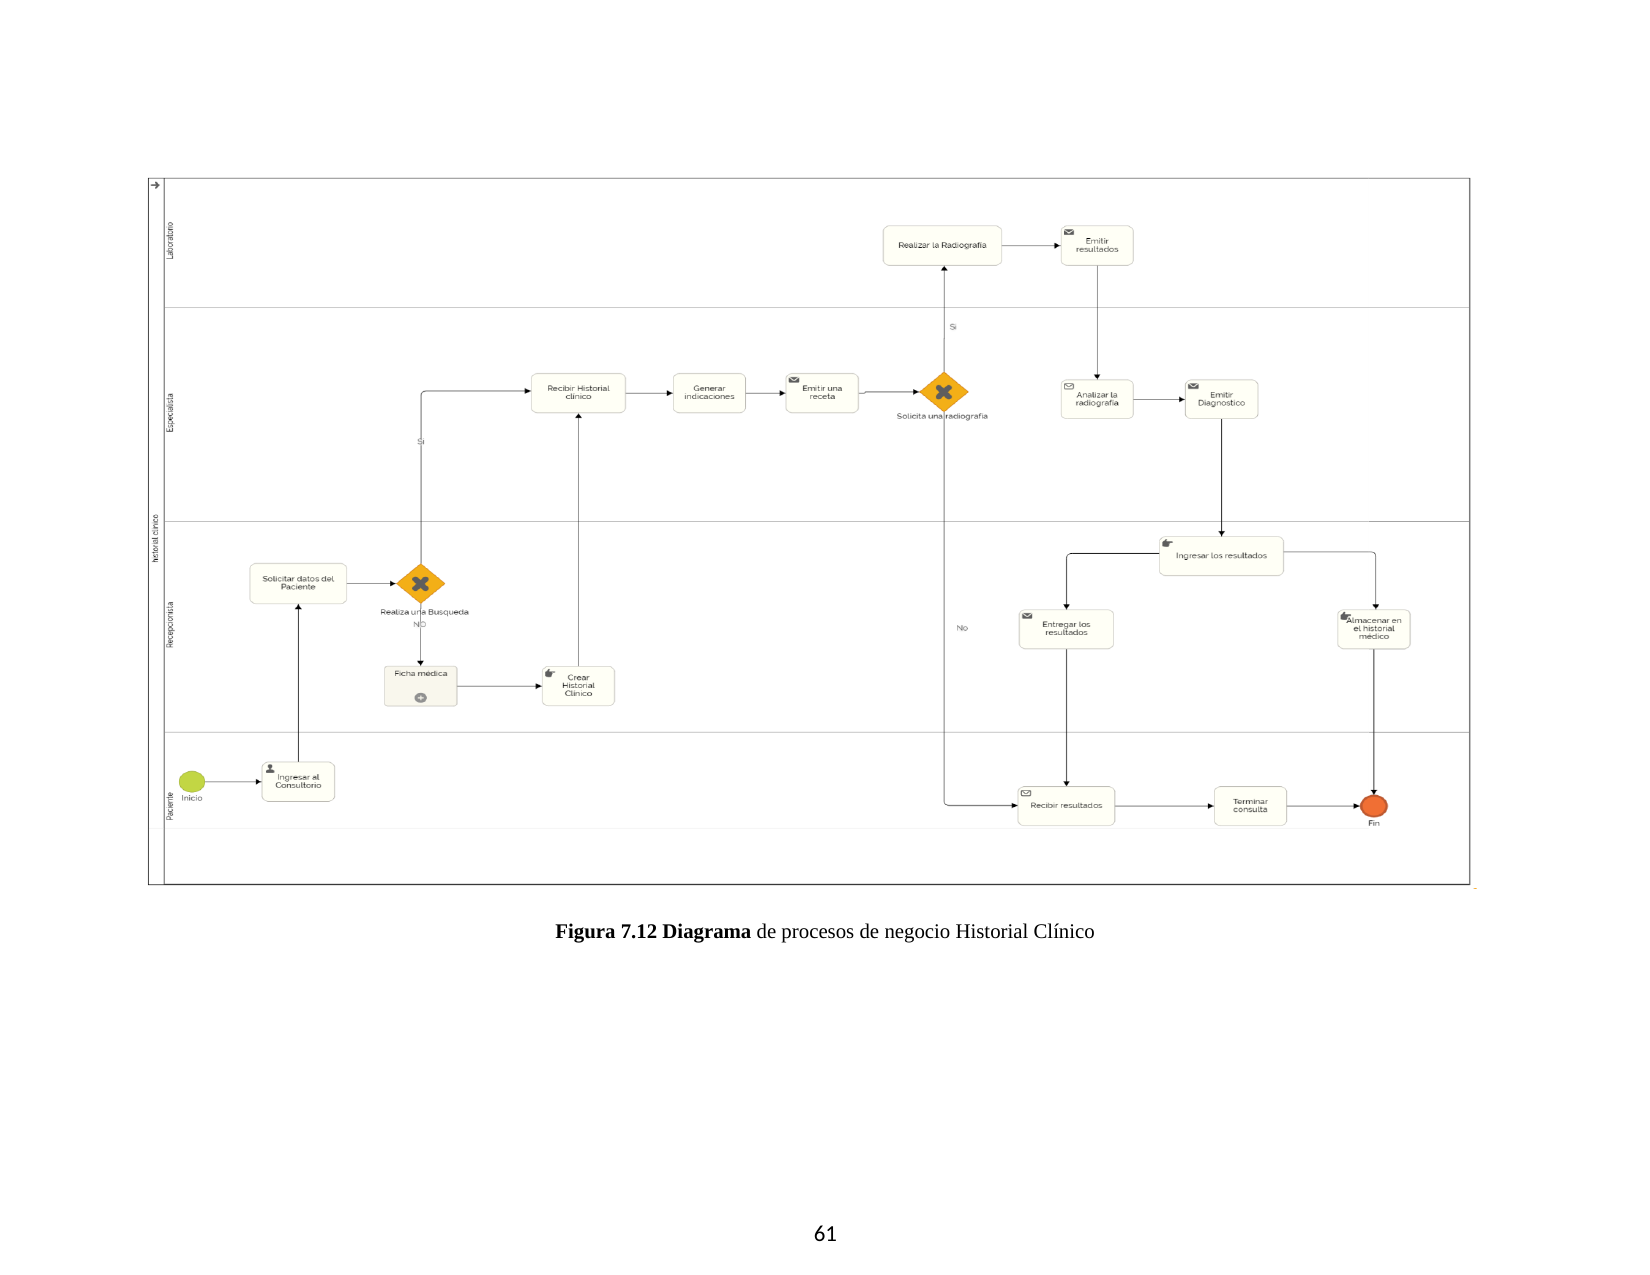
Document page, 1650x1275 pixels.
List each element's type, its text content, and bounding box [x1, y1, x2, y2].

picture [147, 177, 1477, 889]
text Figura 7.12 Diagrama de procesos de negocio Historial Clínico [148, 919, 1502, 943]
